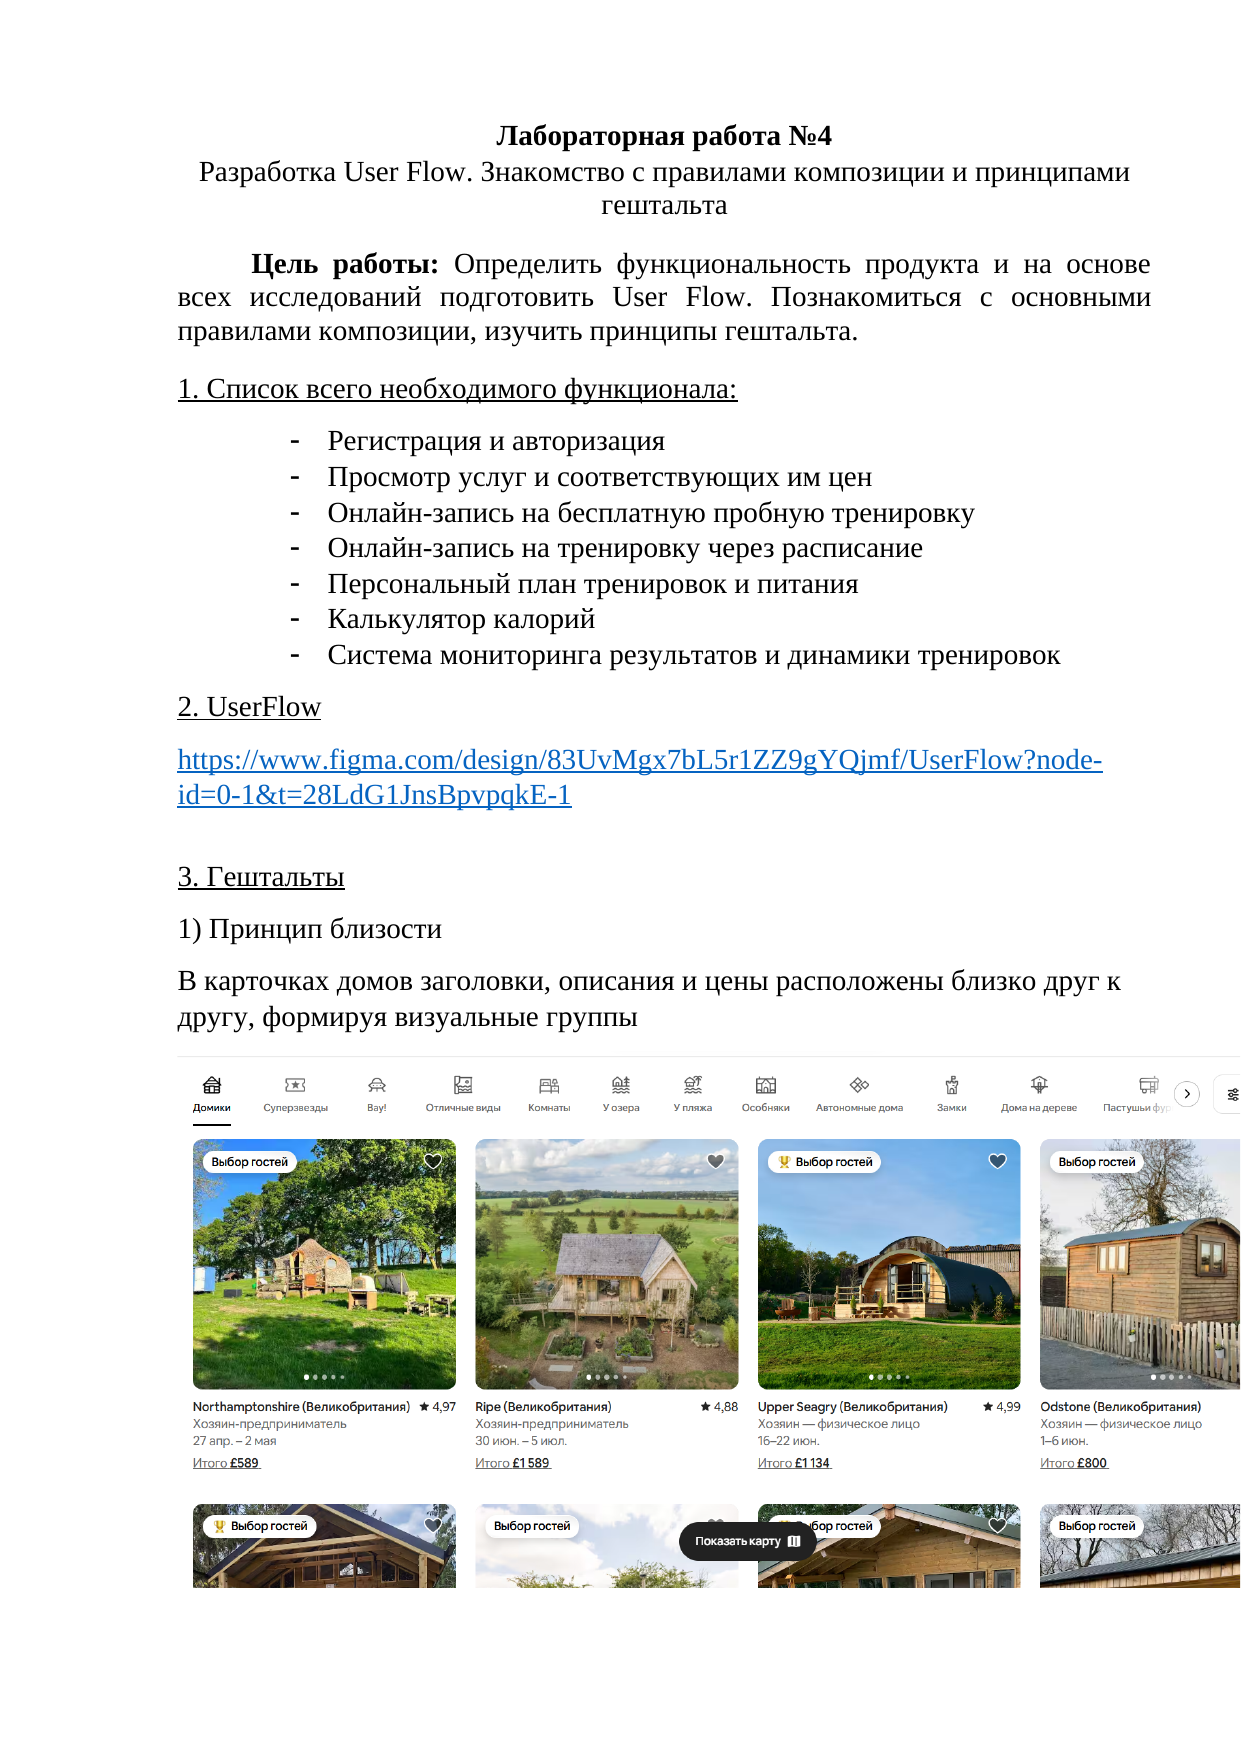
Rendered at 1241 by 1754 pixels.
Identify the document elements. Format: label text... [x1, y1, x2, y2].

text 3. Гештальты [177, 859, 1152, 892]
list Онлайн-запись на бесплатную пробную тренировку [290, 495, 1152, 528]
list Система мониторинга результатов и динамики тренировок [290, 637, 1152, 671]
text https://www.figma.com/design/83UvMgx7bL5r1ZZ9gYQjmf/UserFlow?node-id=0-1&t=28LdG1JnsBpvpqkE-1 [177, 742, 1152, 841]
list Просмотр услуг и соответствующих им цен [290, 459, 1152, 493]
text Цель работы: Определить функциональность продукта и на основе всех исследований подготовить User Flow. Познакомиться с основными правилами композиции, изучить принципы гештальта. [177, 246, 1152, 346]
text В карточках домов заголовки, описания и цены расположены близко друг к другу, формируя визуальные группы [177, 963, 1152, 1032]
list Регистрация и авторизация [290, 423, 1152, 457]
text 1) Принцип близости [177, 911, 1152, 944]
text Лабораторная работа №4 [177, 118, 1152, 152]
list Персональный план тренировок и питания [290, 566, 1152, 600]
text 2. UserFlow [177, 689, 1152, 723]
text 1. Список всего необходимого функционала: [177, 371, 1152, 405]
picture [177, 1051, 1241, 1588]
text Разработка User Flow. Знакомство с правилами композиции и принципами гештальта [177, 154, 1152, 221]
list Онлайн-запись на тренировку через расписание [290, 530, 1152, 564]
list Калькулятор калорий [290, 602, 1152, 635]
